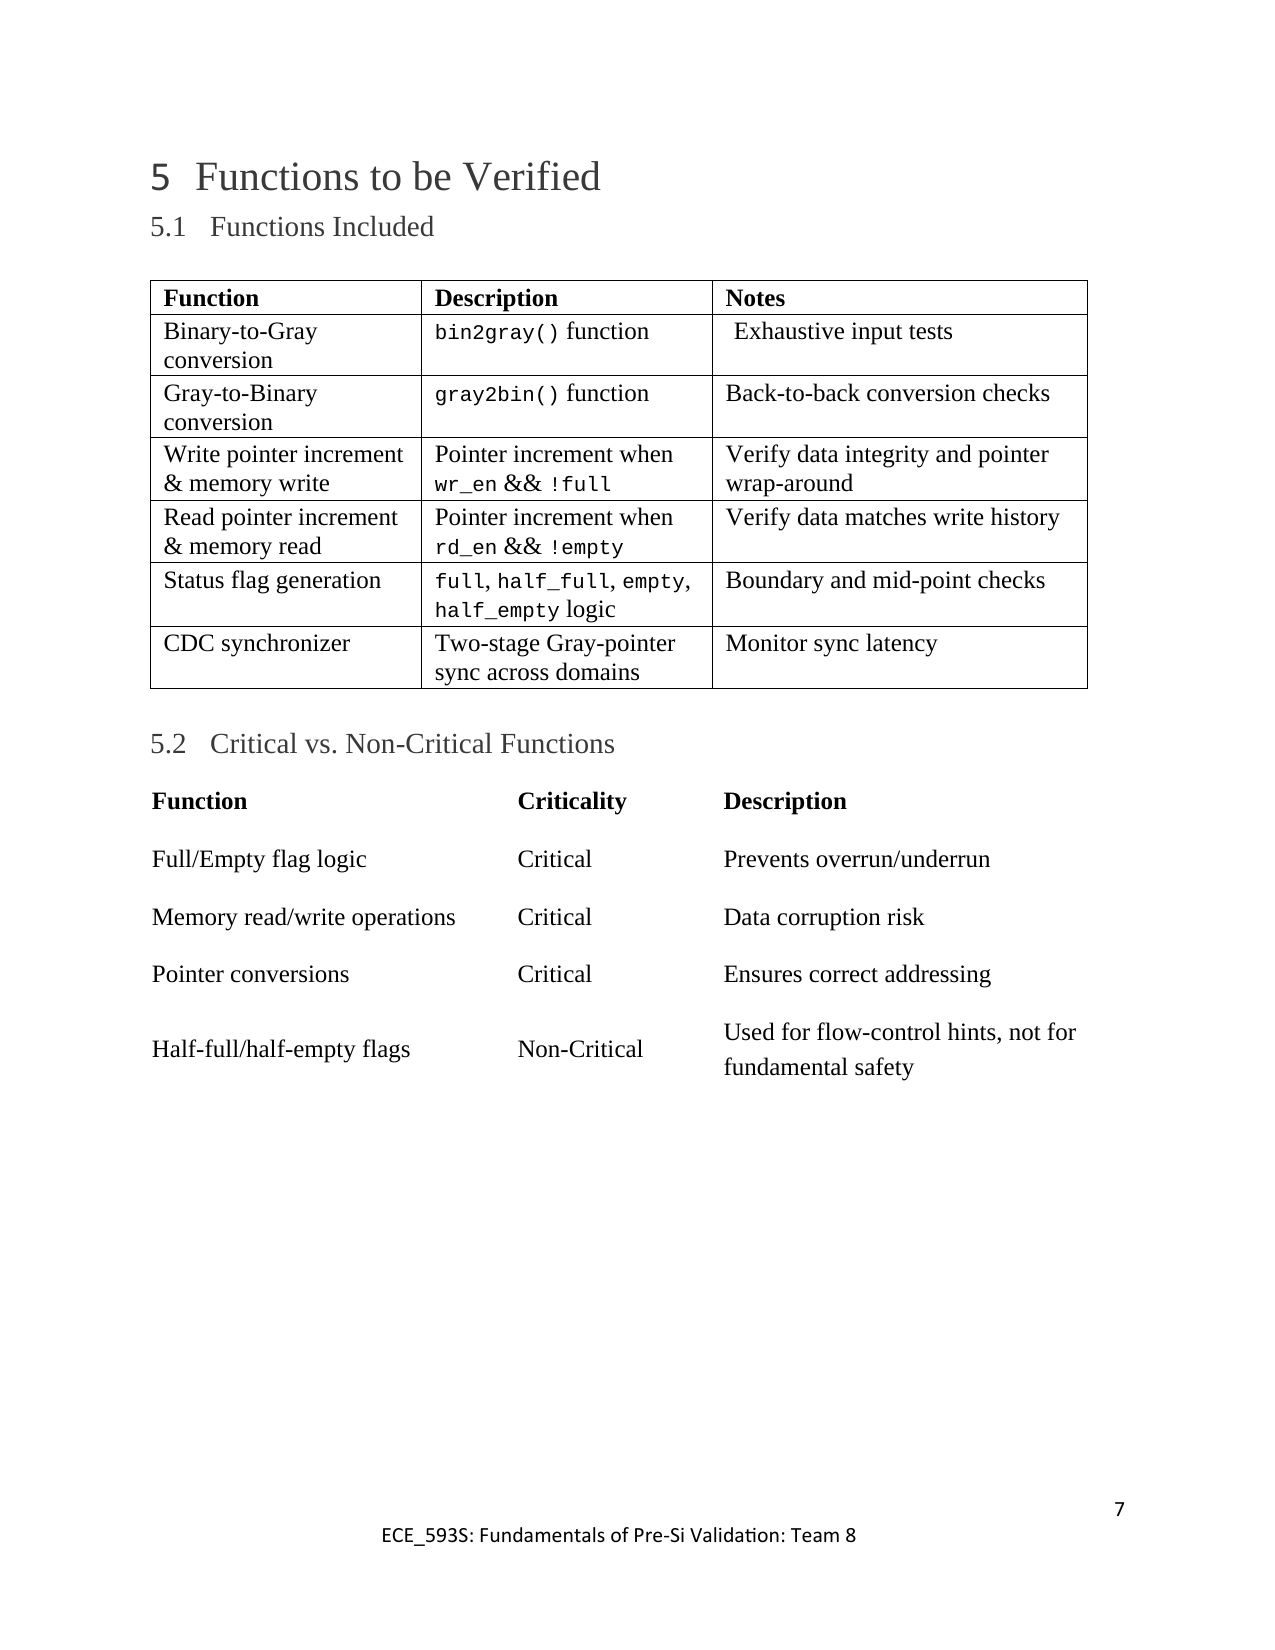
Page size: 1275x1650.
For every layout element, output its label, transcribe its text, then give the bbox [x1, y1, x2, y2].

subtitle Critical vs. Non-Critical Functions [150, 726, 1125, 760]
table_cell [151, 315, 421, 375]
table_cell [422, 376, 712, 437]
table_header Criticality [516, 785, 722, 842]
table_cell Critical [516, 958, 722, 1016]
table_cell [713, 438, 1087, 499]
table_cell [713, 627, 1087, 687]
table_header [151, 281, 421, 313]
table_cell Full/Empty flag logic [150, 843, 516, 900]
table_cell Prevents overrun/underrun [722, 843, 1125, 900]
table_cell [422, 501, 712, 562]
table_cell [151, 501, 421, 562]
table_cell Data corruption risk [722, 900, 1125, 958]
subtitle Functions Included [150, 209, 1125, 243]
table_cell Non-Critical [516, 1016, 722, 1108]
table_header [713, 281, 1087, 313]
table_cell Critical [516, 843, 722, 900]
table_header Function [150, 785, 516, 842]
table_cell [422, 627, 712, 687]
table_cell [713, 501, 1087, 562]
table_header Description [722, 785, 1125, 842]
table_cell [151, 376, 421, 437]
table_cell [151, 438, 421, 499]
table_cell [422, 563, 712, 626]
table_cell Memory read/write operations [150, 900, 516, 958]
table_cell Used for flow-control hints, not for fundamental safety [722, 1016, 1125, 1108]
table_cell Ensures correct addressing [722, 958, 1125, 1016]
table_cell [713, 376, 1087, 437]
table_cell Critical [516, 900, 722, 958]
subtitle Functions to be Verified [150, 150, 1125, 201]
table_cell [713, 315, 1087, 375]
table_cell [422, 315, 712, 375]
table_header [422, 281, 712, 313]
table_cell [151, 627, 421, 687]
table_cell [422, 438, 712, 499]
table_cell Half-full/half-empty flags [150, 1016, 516, 1108]
table_cell Pointer conversions [150, 958, 516, 1016]
table_cell [713, 563, 1087, 626]
table_cell [151, 563, 421, 626]
